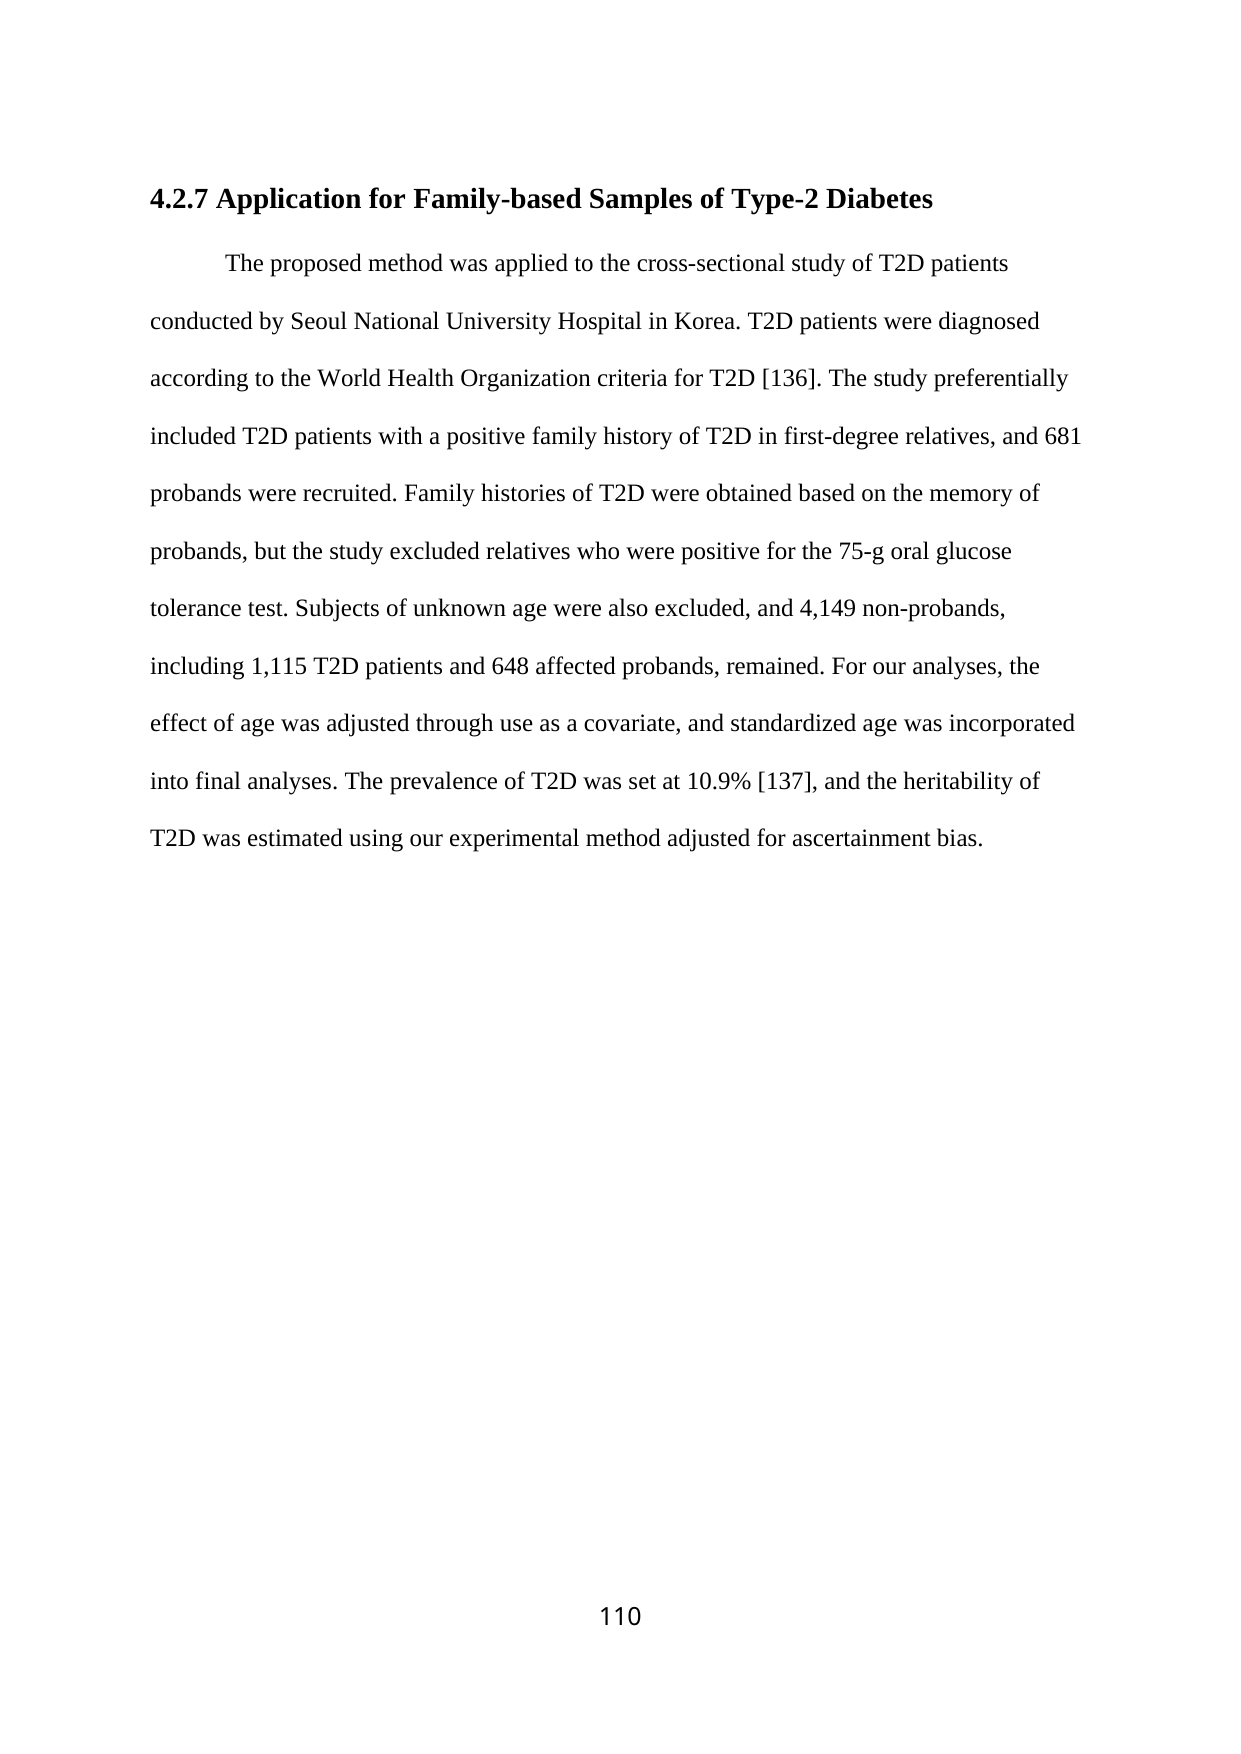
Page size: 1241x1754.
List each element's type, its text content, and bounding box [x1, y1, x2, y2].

text The proposed method was applied to the cross-sectional study of T2D patients conducted by Seoul National University Hospital in Korea. T2D patients were diagnosed according to the World Health Organization criteria for T2D [136]. The study preferentially included T2D patients with a positive family history of T2D in first-degree relatives, and 681 probands were recruited. Family histories of T2D were obtained based on the memory of probands, but the study excluded relatives who were positive for the 75-g oral glucose tolerance test. Subjects of unknown age were also excluded, and 4,149 non-probands, including 1,115 T2D patients and 648 affected probands, remained. For our analyses, the effect of age was adjusted through use as a covariate, and standardized age was incorporated into final analyses. The prevalence of T2D was set at 10.9% [137], and the heritability of T2D was estimated using our experimental method adjusted for ascertainment bias. [150, 248, 1090, 852]
subtitle 4.2.7 Application for Family-based Samples of Type-2 Diabetes [150, 181, 1090, 215]
